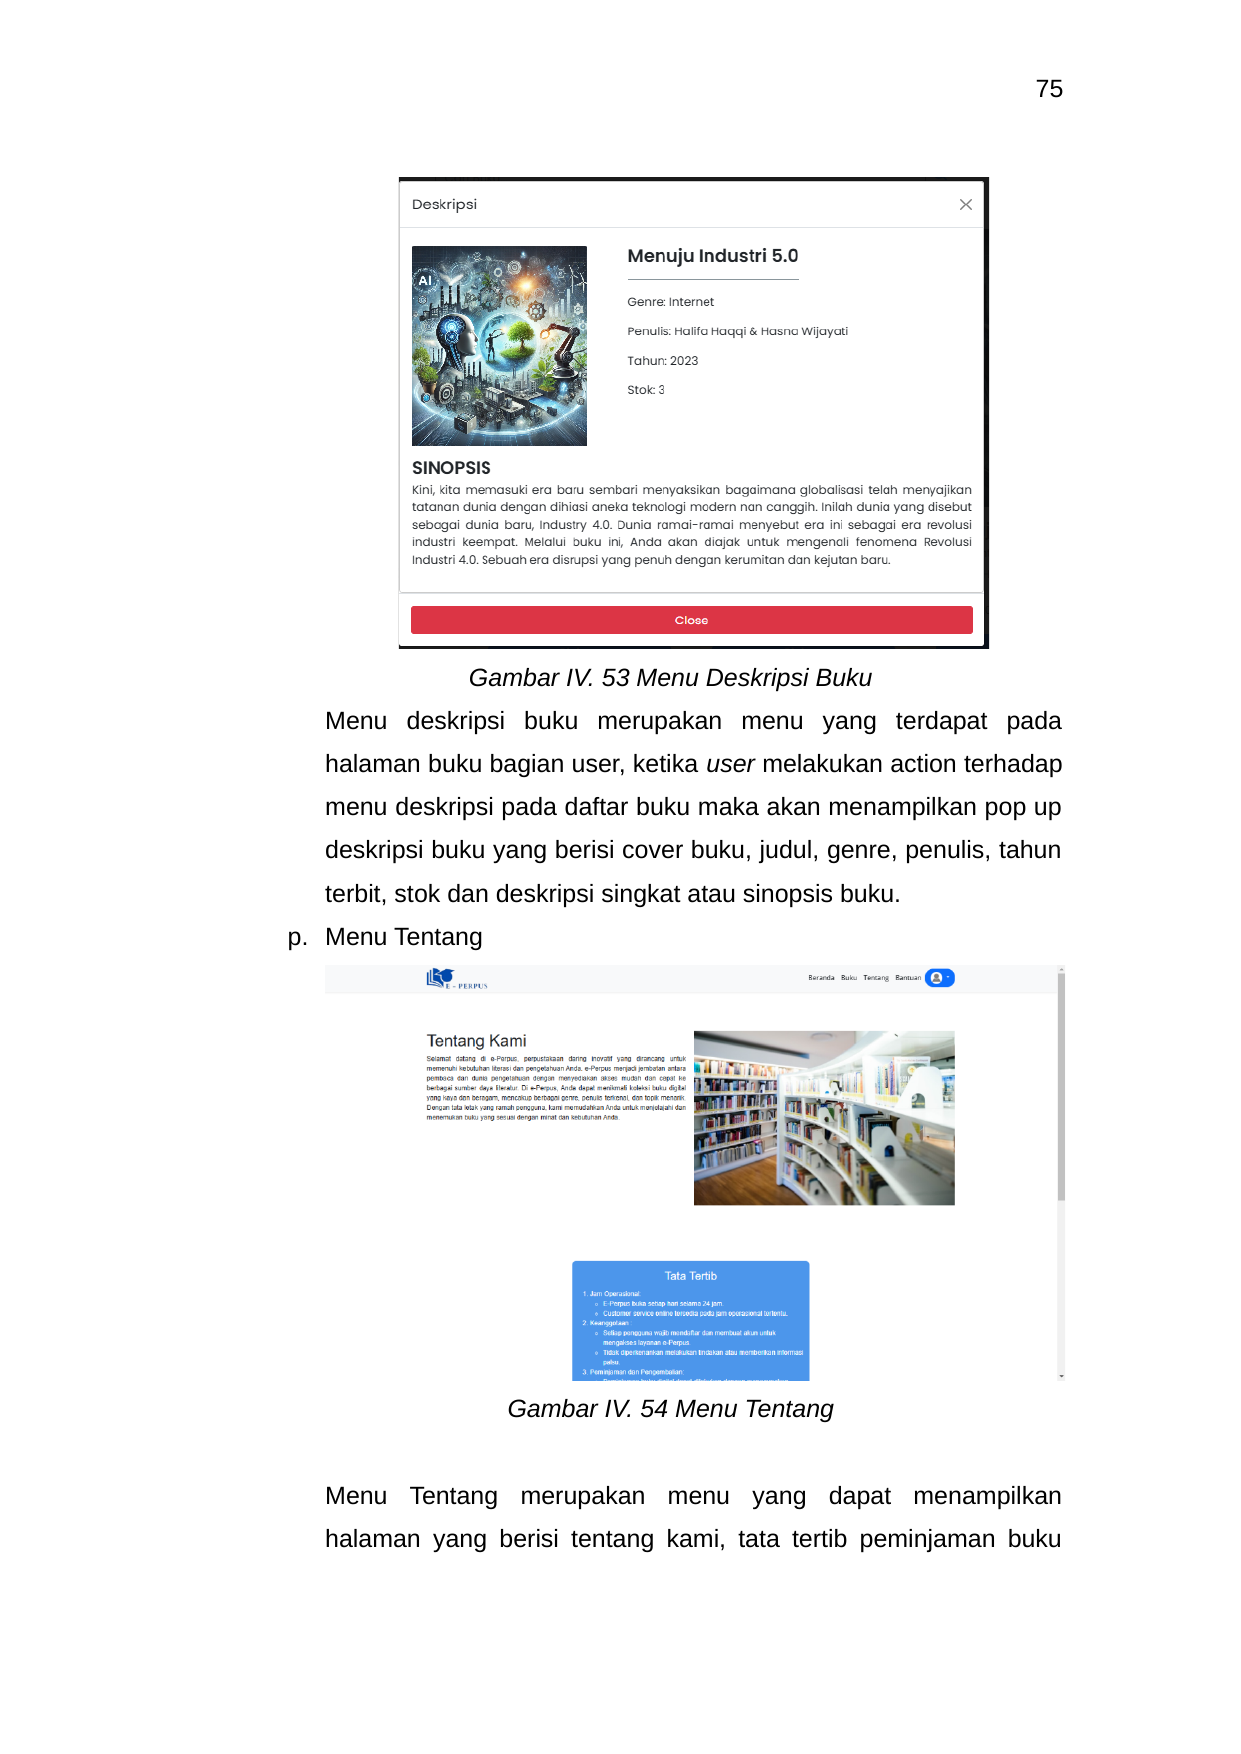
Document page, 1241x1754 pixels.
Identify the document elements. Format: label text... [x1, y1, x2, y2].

list Menu Tentang [287, 922, 1063, 951]
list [325, 1481, 1063, 1553]
picture [325, 965, 1066, 1381]
list Menu deskripsi buku merupakan menu yang terdapat pada halaman buku bagian user, ketika user melakukan action terhadap menu deskripsi pada daftar buku maka akan menampilkan pop up deskripsi buku yang berisi cover buku, judul, genre, penulis, tahun terbit, stok dan deskripsi singkat atau sinopsis buku. [325, 706, 1063, 907]
picture [398, 177, 990, 649]
